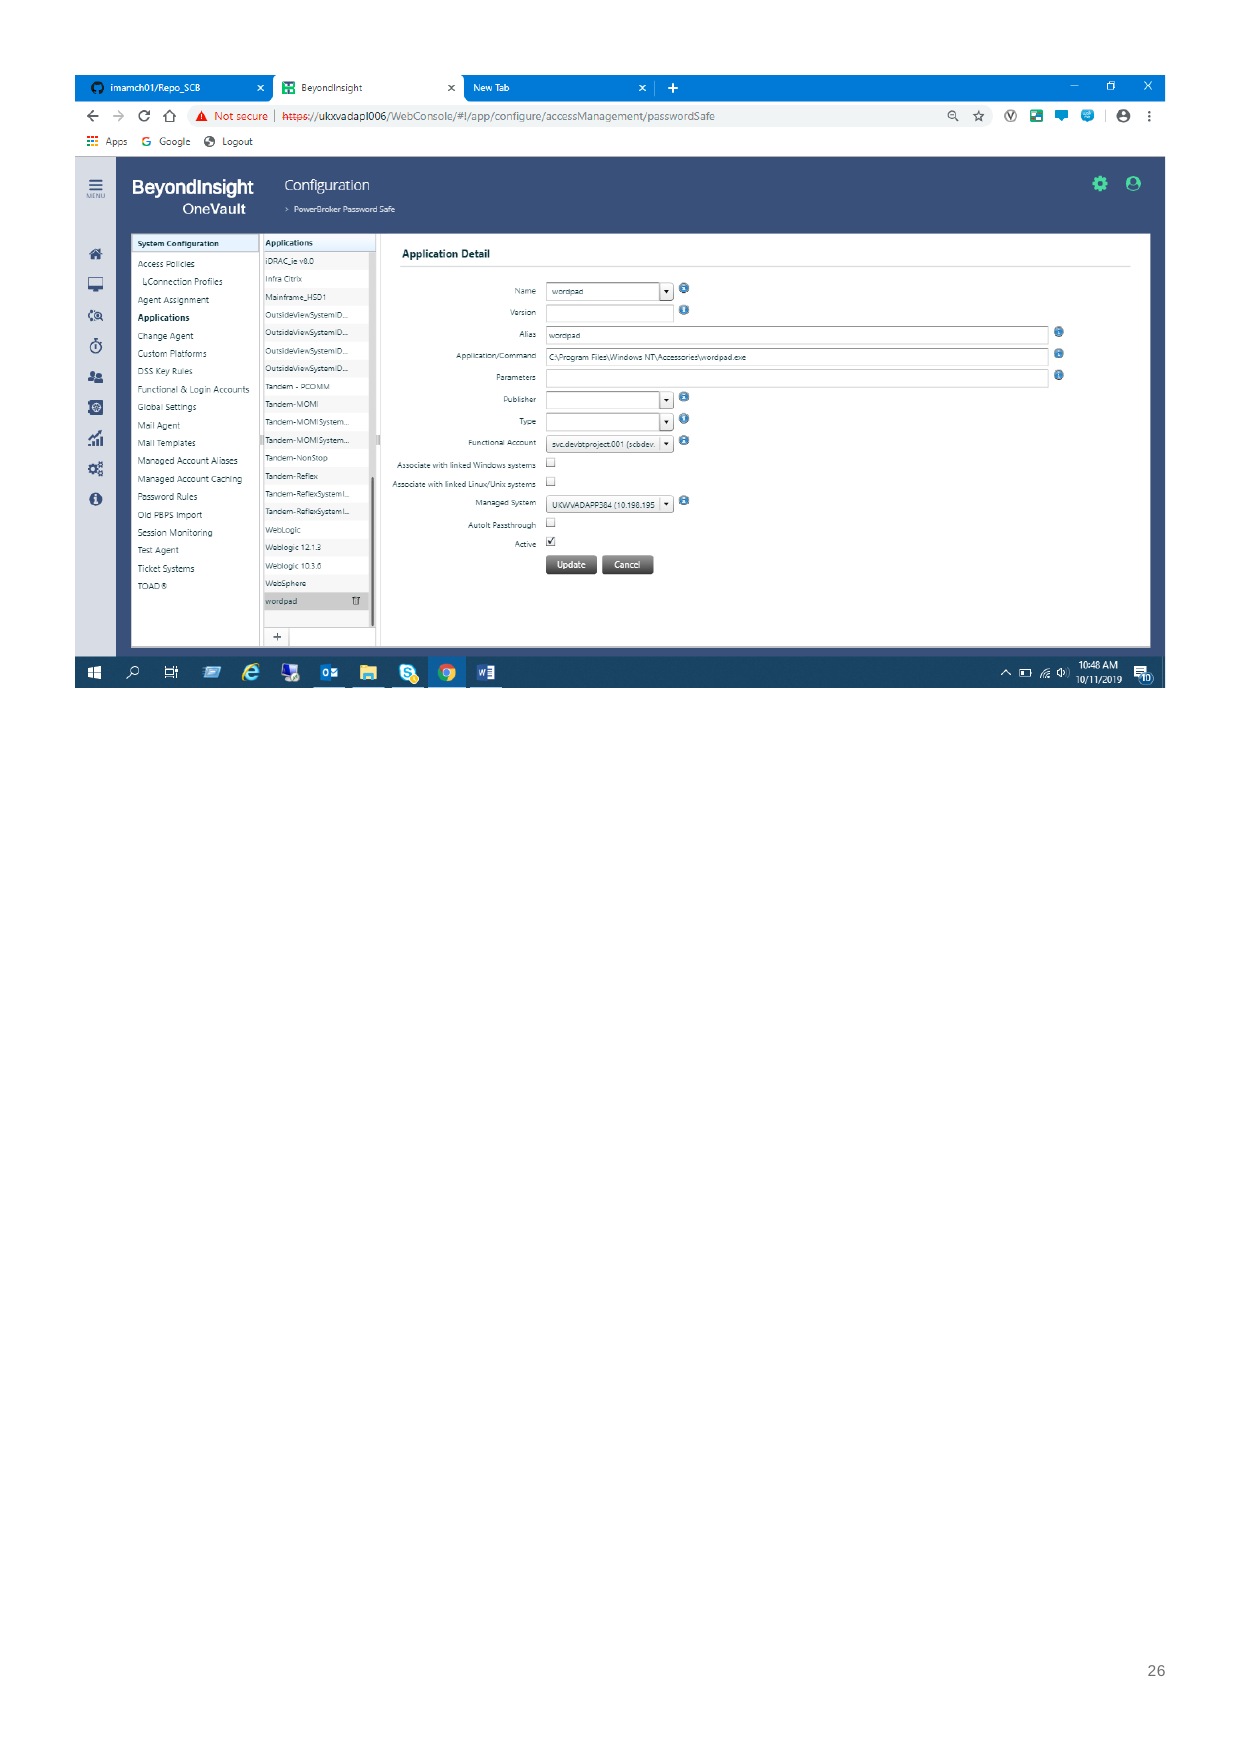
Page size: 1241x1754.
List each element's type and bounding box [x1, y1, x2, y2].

picture [75, 75, 1166, 688]
